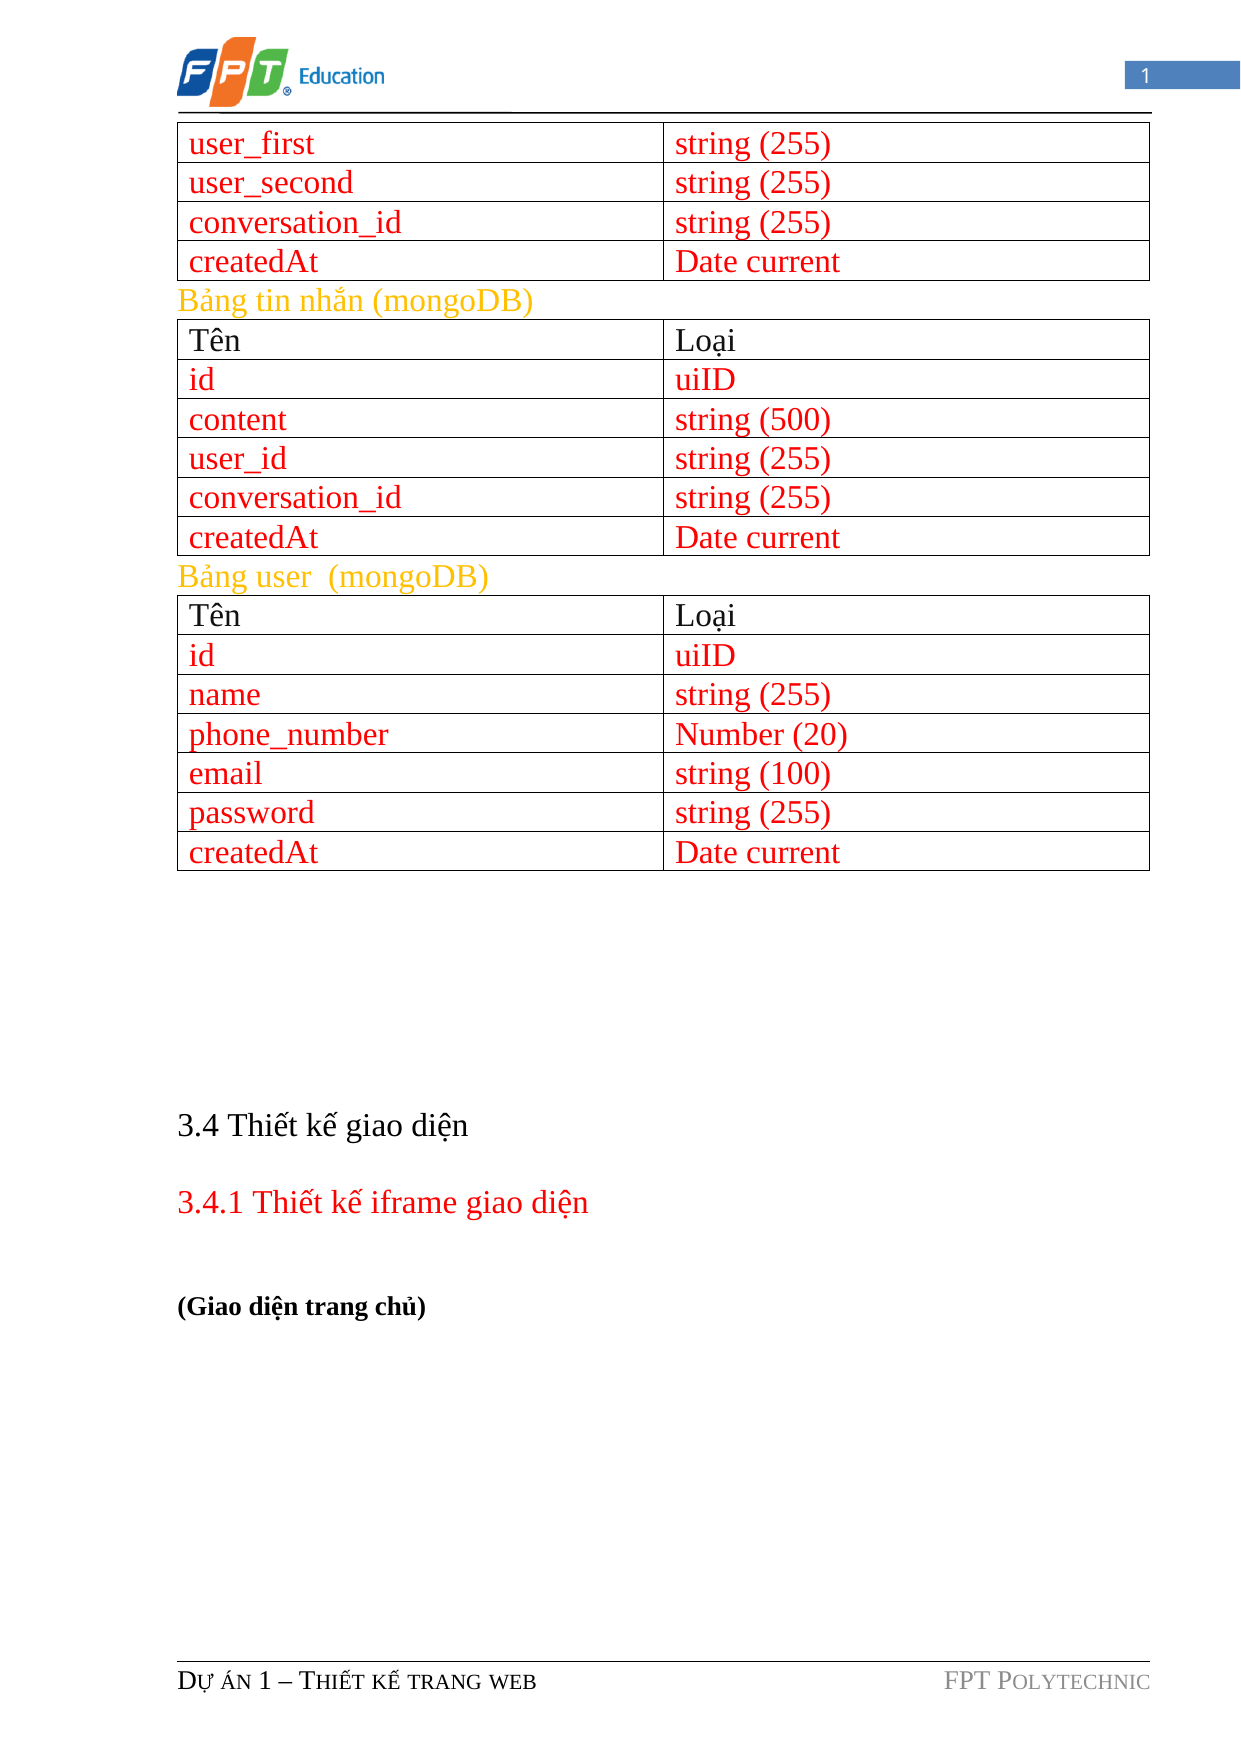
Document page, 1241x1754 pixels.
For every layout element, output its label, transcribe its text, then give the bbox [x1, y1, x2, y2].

table_cell Date current [664, 832, 1149, 870]
table_cell string (255) [664, 793, 1149, 831]
table_cell user_first [178, 123, 663, 162]
picture [177, 37, 387, 107]
table_cell uiID [664, 635, 1149, 673]
table_cell name [178, 675, 663, 713]
table_cell string (500) [664, 399, 1149, 437]
table_cell conversation_id [178, 478, 663, 516]
table_cell string (255) [664, 675, 1149, 713]
table_cell user_id [178, 438, 663, 477]
table_cell user_second [178, 163, 663, 201]
table_cell string (255) [664, 438, 1149, 477]
table_header Tên [178, 596, 663, 634]
table_header Loại [664, 320, 1149, 358]
text Bảng tin nhắn (mongoDB) [177, 281, 1150, 319]
table_header Tên [178, 320, 663, 358]
table_cell createdAt [178, 517, 663, 555]
table_cell id [178, 635, 663, 673]
table_cell conversation_id [178, 202, 663, 240]
table_cell string (255) [664, 202, 1149, 240]
table_cell id [178, 360, 663, 398]
table_cell uiID [664, 360, 1149, 398]
table_cell string (255) [664, 123, 1149, 162]
text 3.4.1 Thiết kế iframe giao diện [177, 1182, 1150, 1221]
table_cell email [178, 753, 663, 792]
table_cell Number (20) [664, 714, 1149, 752]
text 3.4 Thiết kế giao diện [177, 1106, 1150, 1144]
table_header Loại [664, 596, 1149, 634]
text Bảng user (mongoDB) [177, 556, 1150, 595]
table_cell string (100) [664, 753, 1149, 792]
table_cell createdAt [178, 241, 663, 280]
table_cell content [178, 399, 663, 437]
table_cell phone_number [178, 714, 663, 752]
table_cell string (255) [664, 163, 1149, 201]
table_cell password [178, 793, 663, 831]
table_cell createdAt [178, 832, 663, 870]
table_cell Date current [664, 517, 1149, 555]
table_cell Date current [664, 241, 1149, 280]
text (Giao diện trang chủ) [177, 1290, 1150, 1321]
table_cell string (255) [664, 478, 1149, 516]
